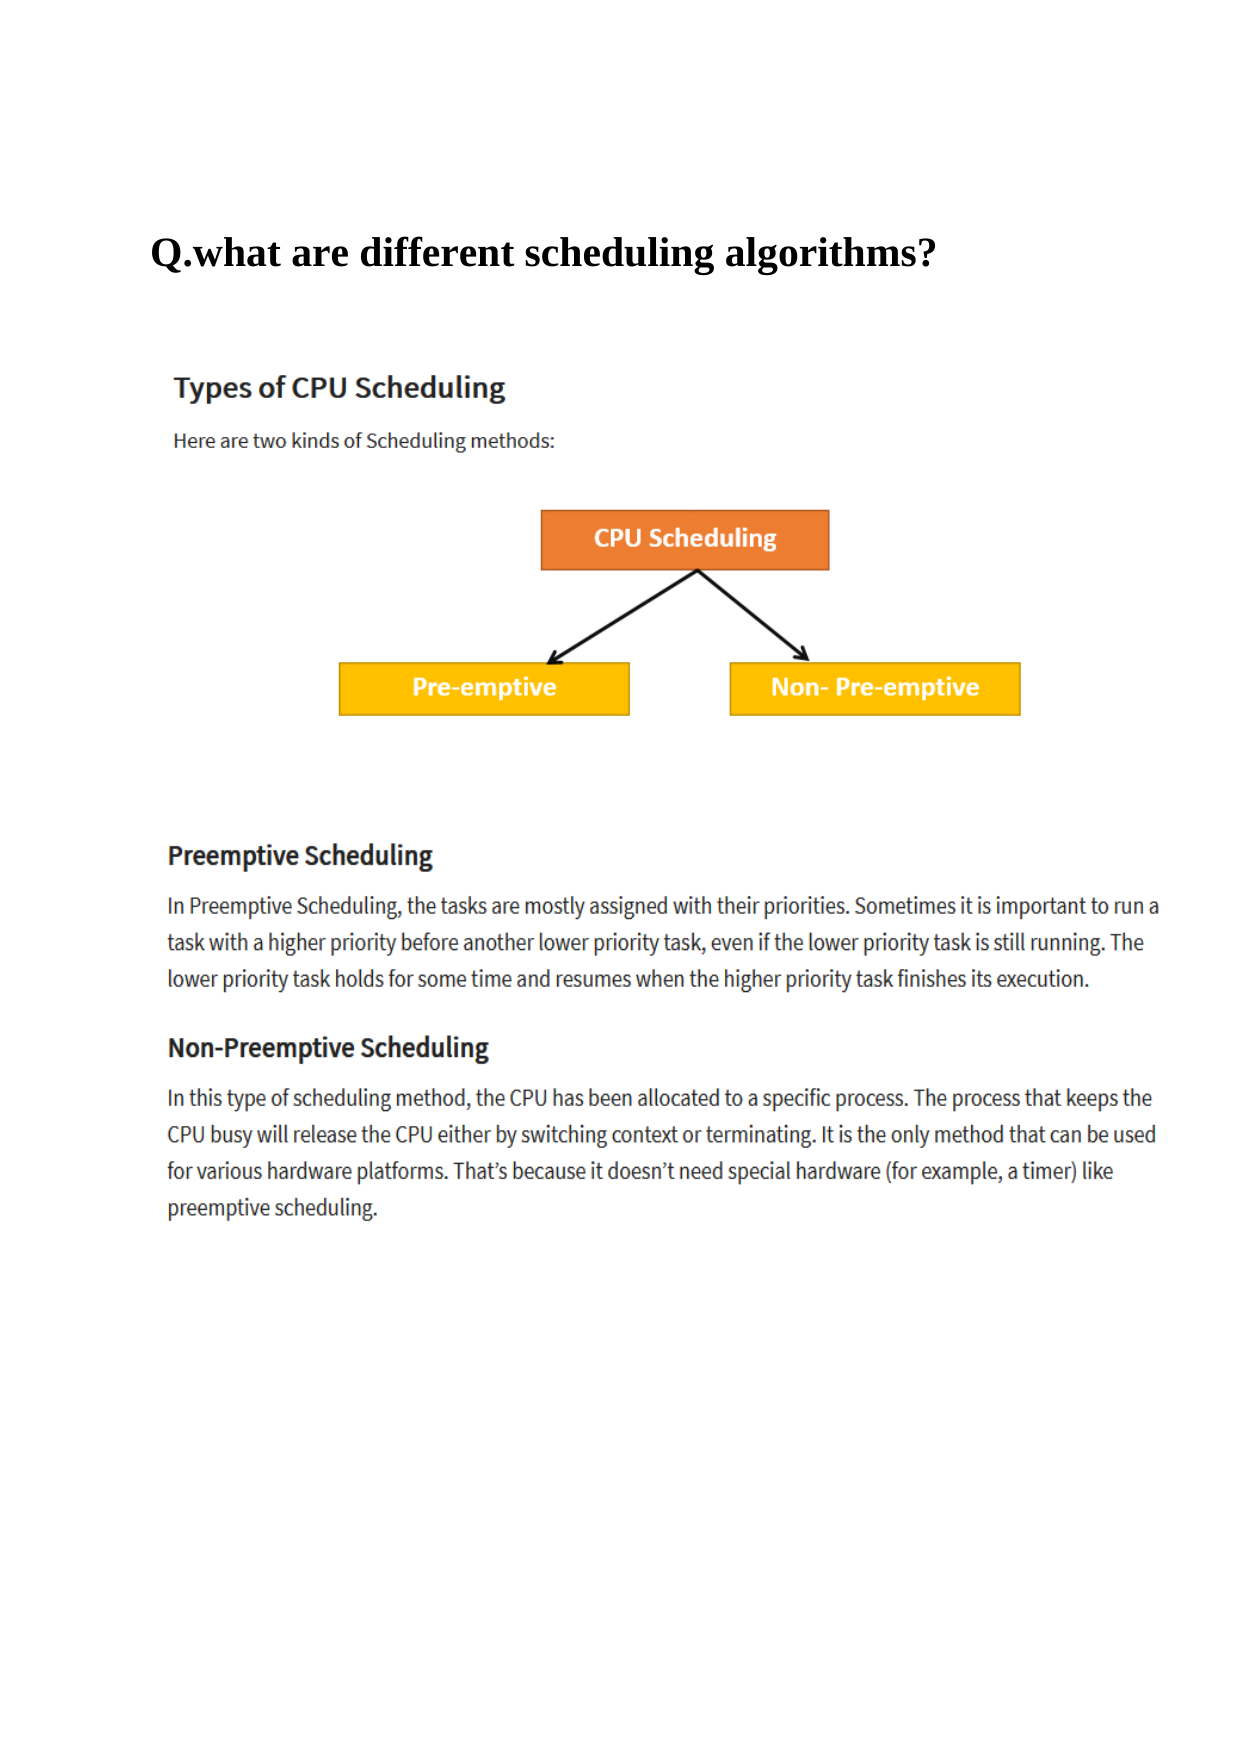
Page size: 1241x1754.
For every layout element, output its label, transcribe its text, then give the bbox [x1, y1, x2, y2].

text Q.what are different scheduling algorithms? [150, 227, 1090, 275]
picture [150, 362, 1091, 779]
picture [150, 807, 1199, 1240]
